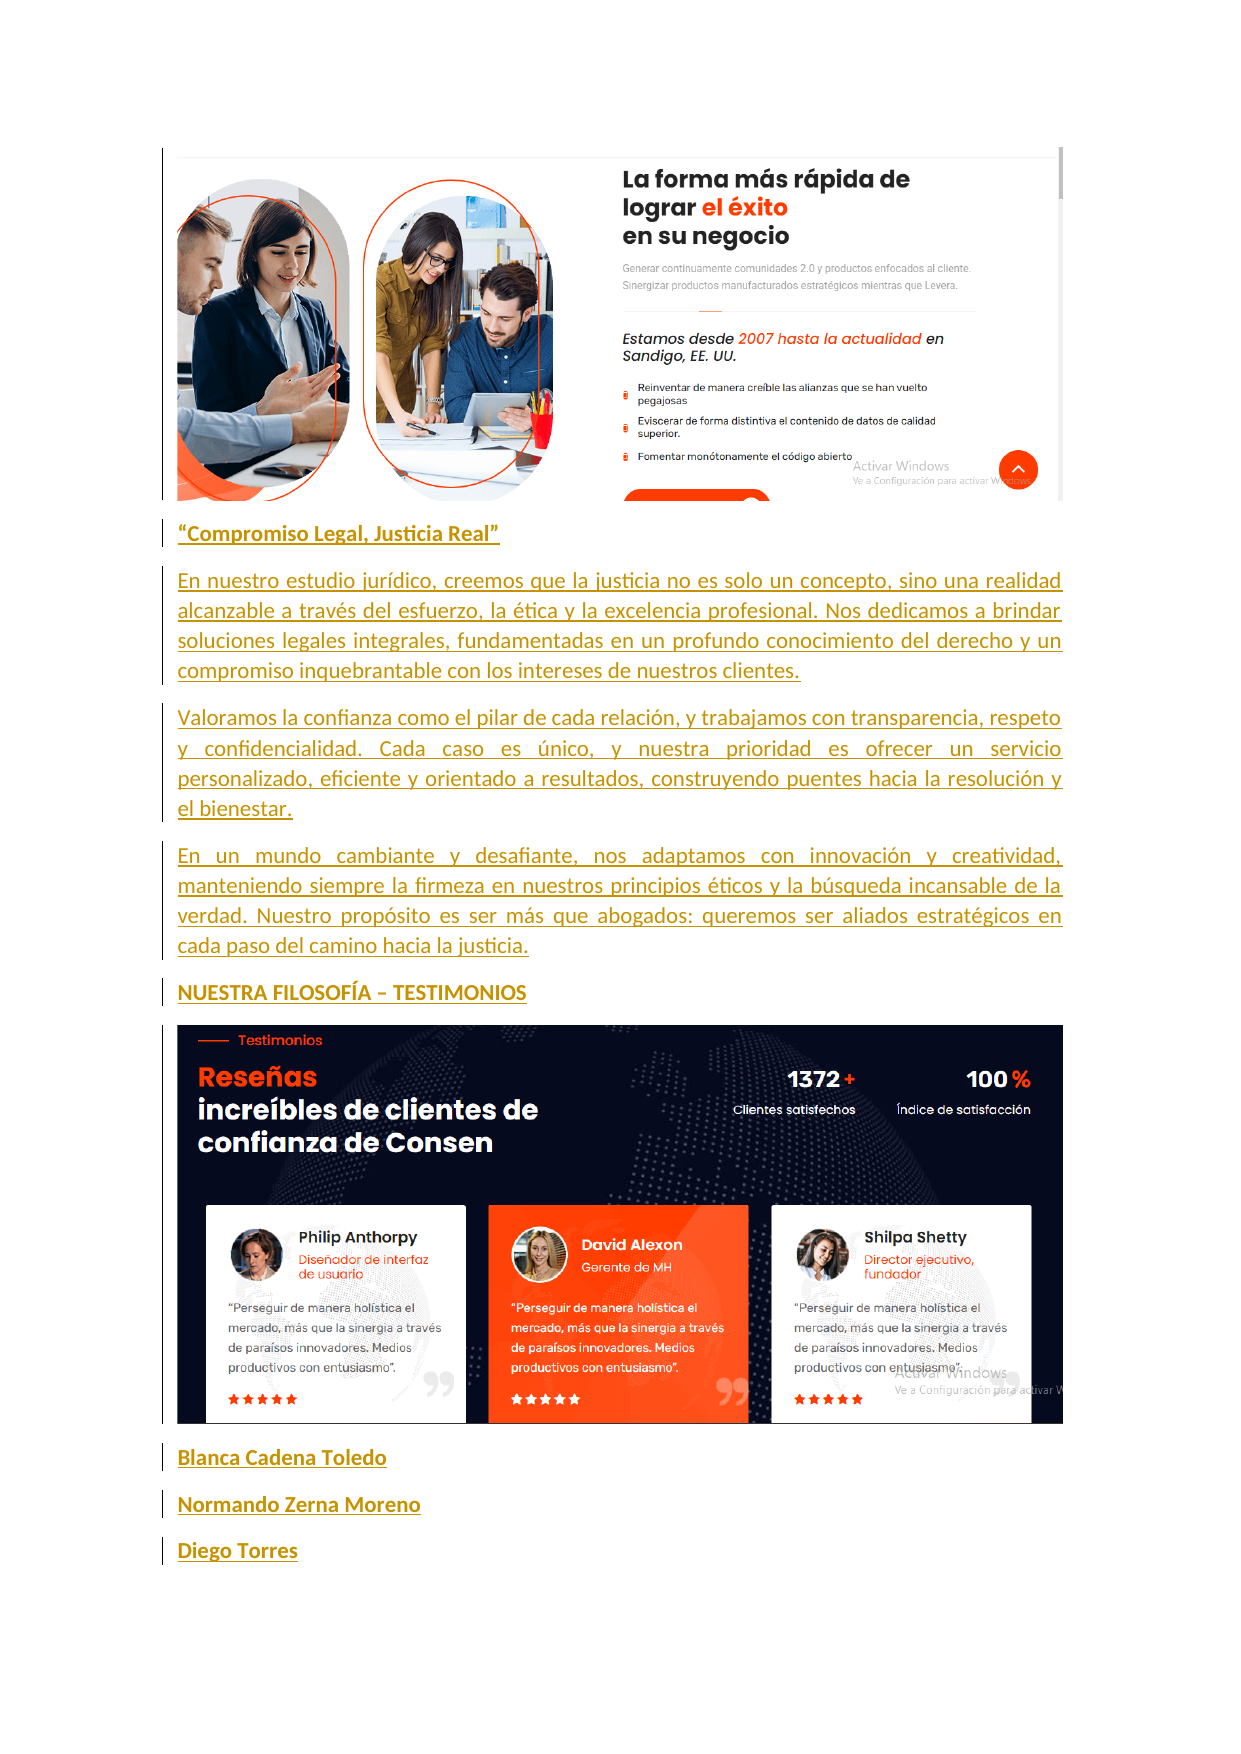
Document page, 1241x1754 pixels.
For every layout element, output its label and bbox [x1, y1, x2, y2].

picture [177, 1025, 1063, 1424]
picture [177, 147, 1063, 501]
